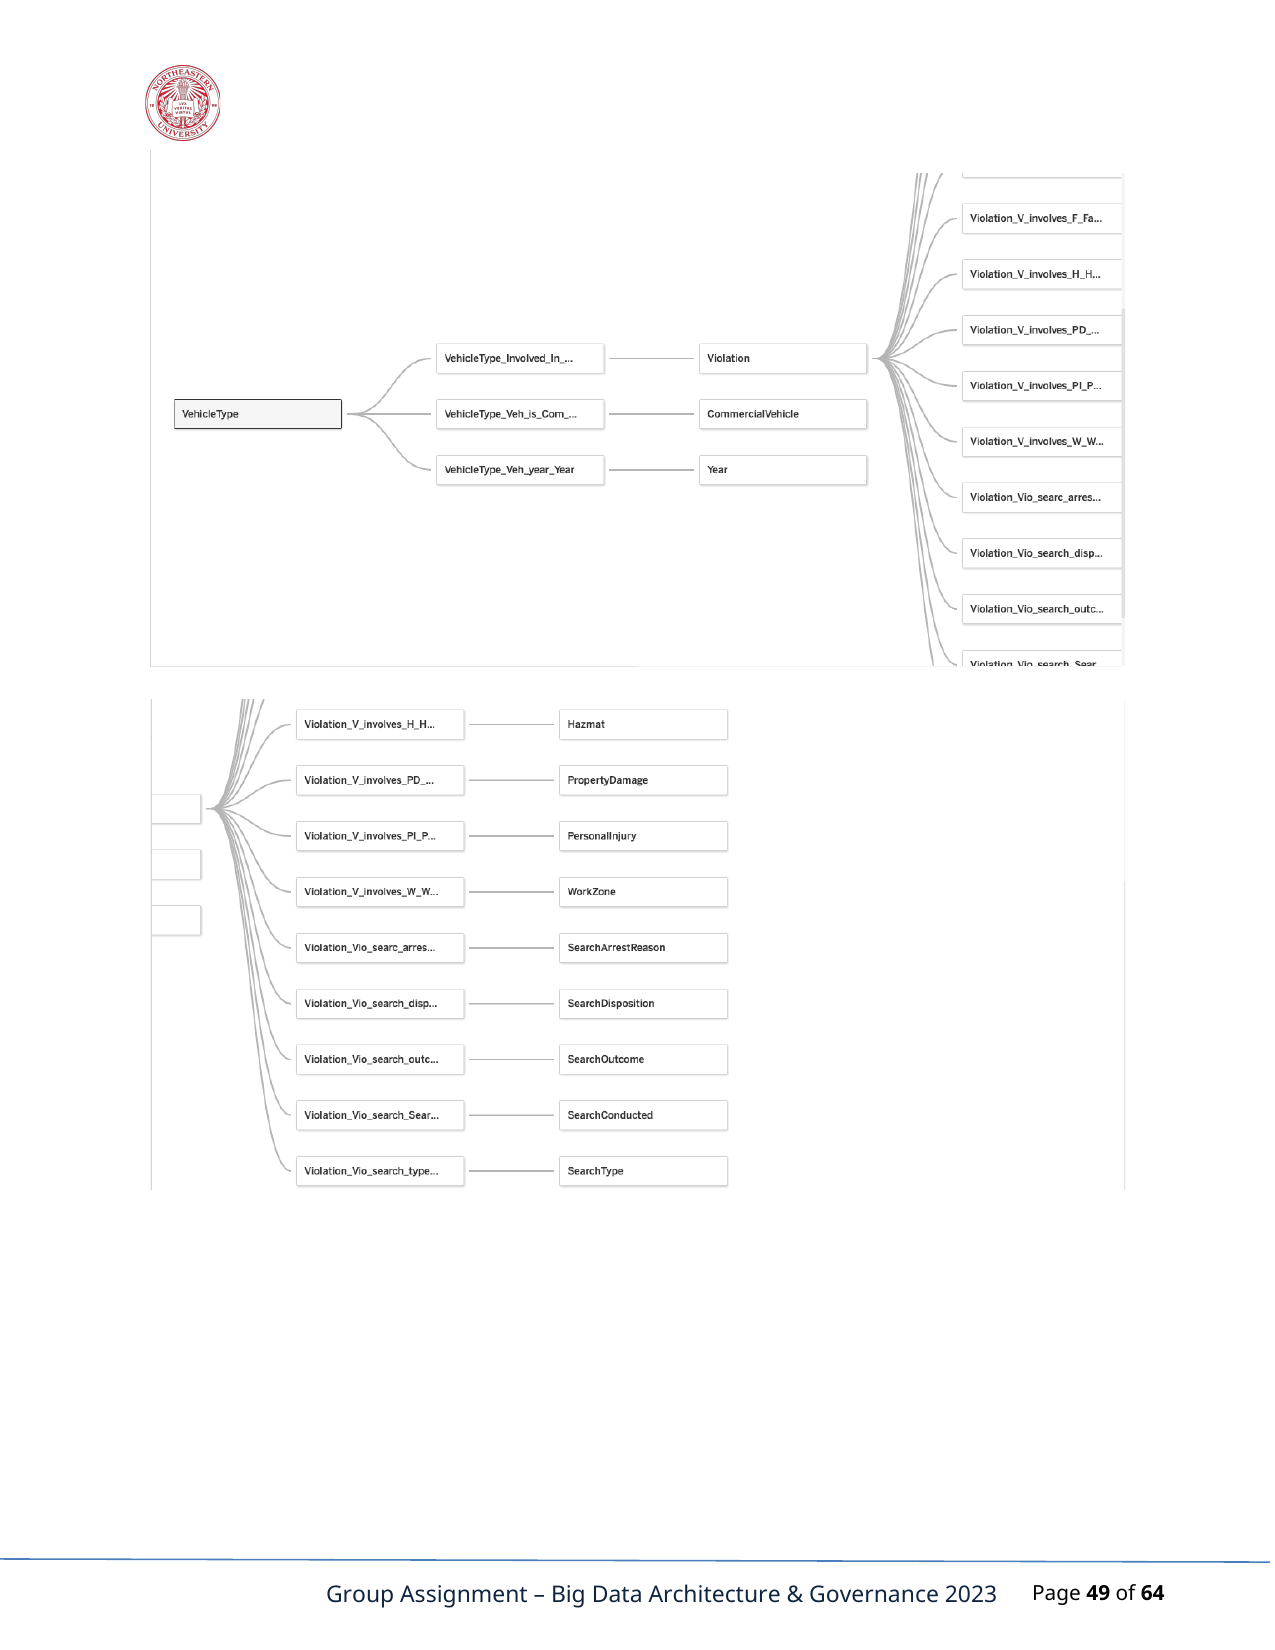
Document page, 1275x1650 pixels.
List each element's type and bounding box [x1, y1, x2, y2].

picture [150, 150, 1125, 667]
picture [150, 699, 1125, 1190]
picture [145, 65, 221, 141]
